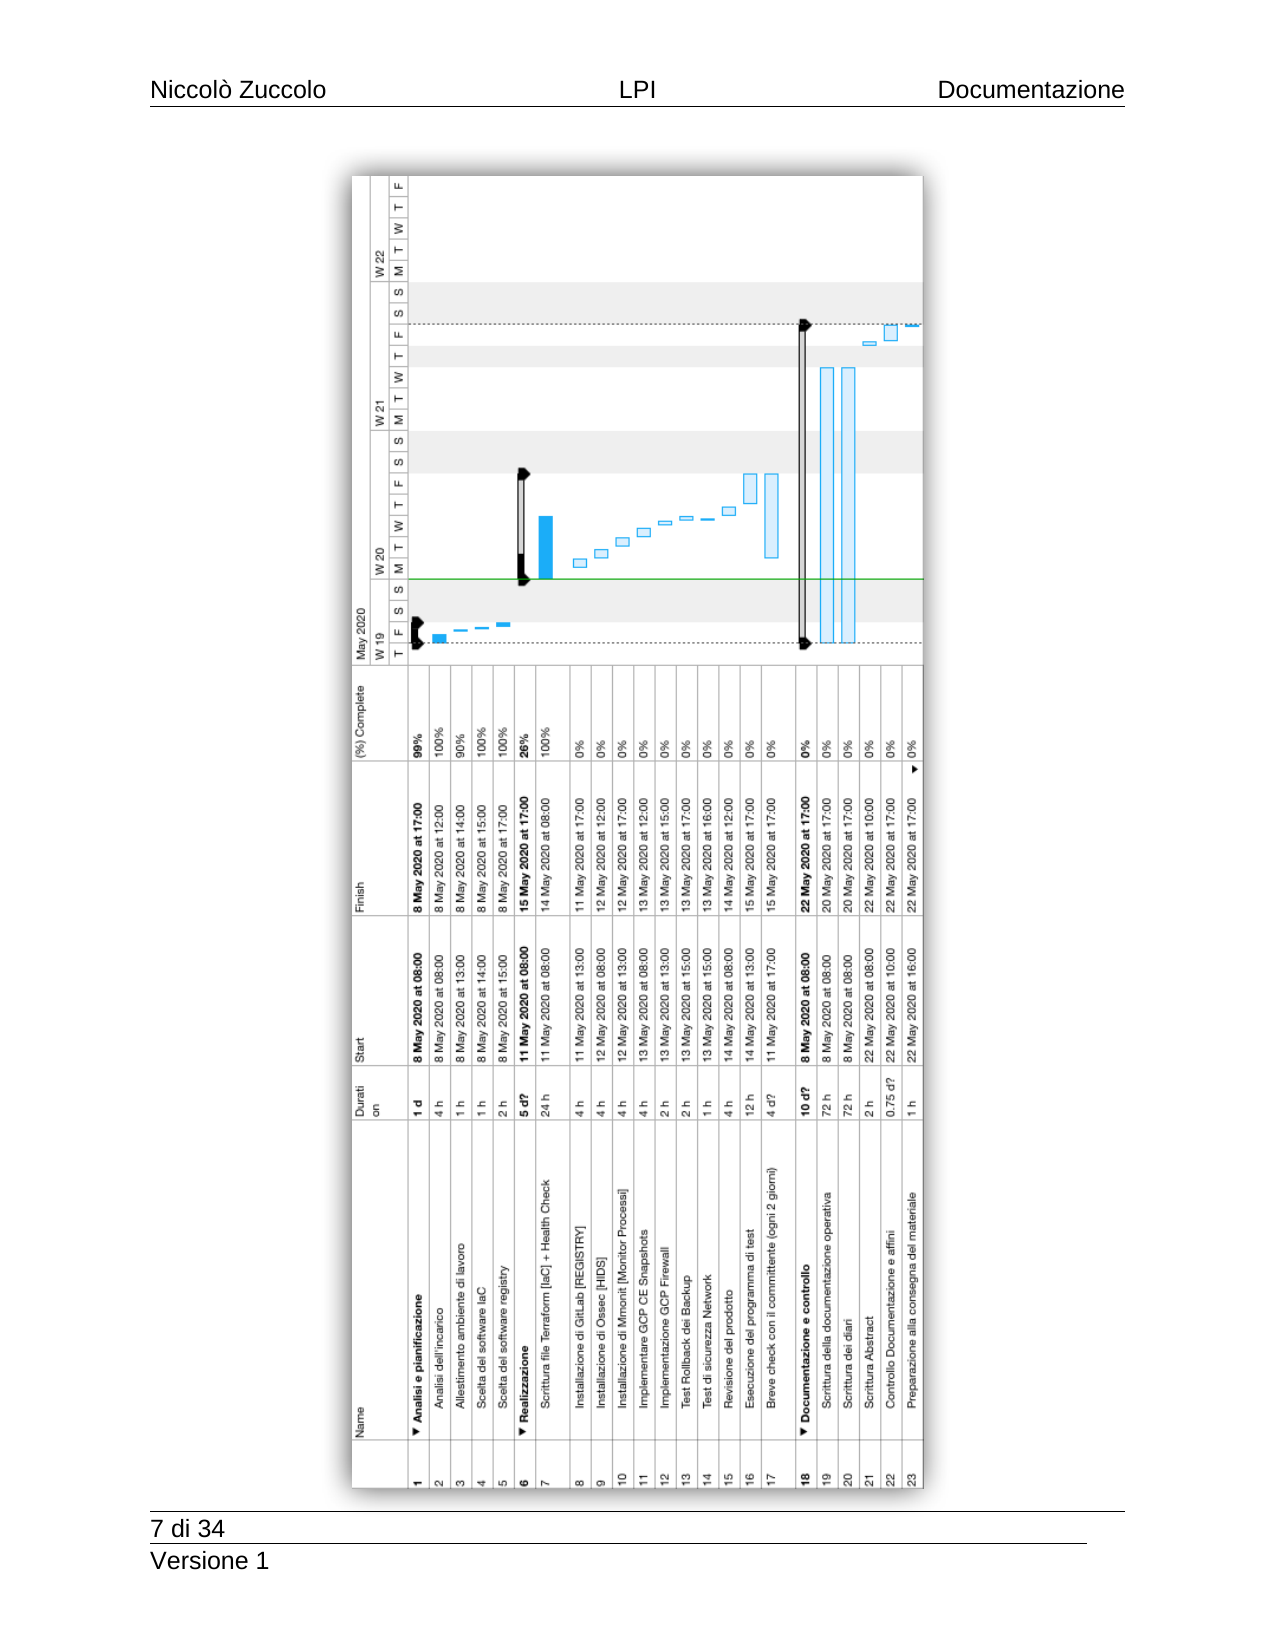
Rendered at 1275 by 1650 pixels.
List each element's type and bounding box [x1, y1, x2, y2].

picture [352, 176, 924, 1489]
